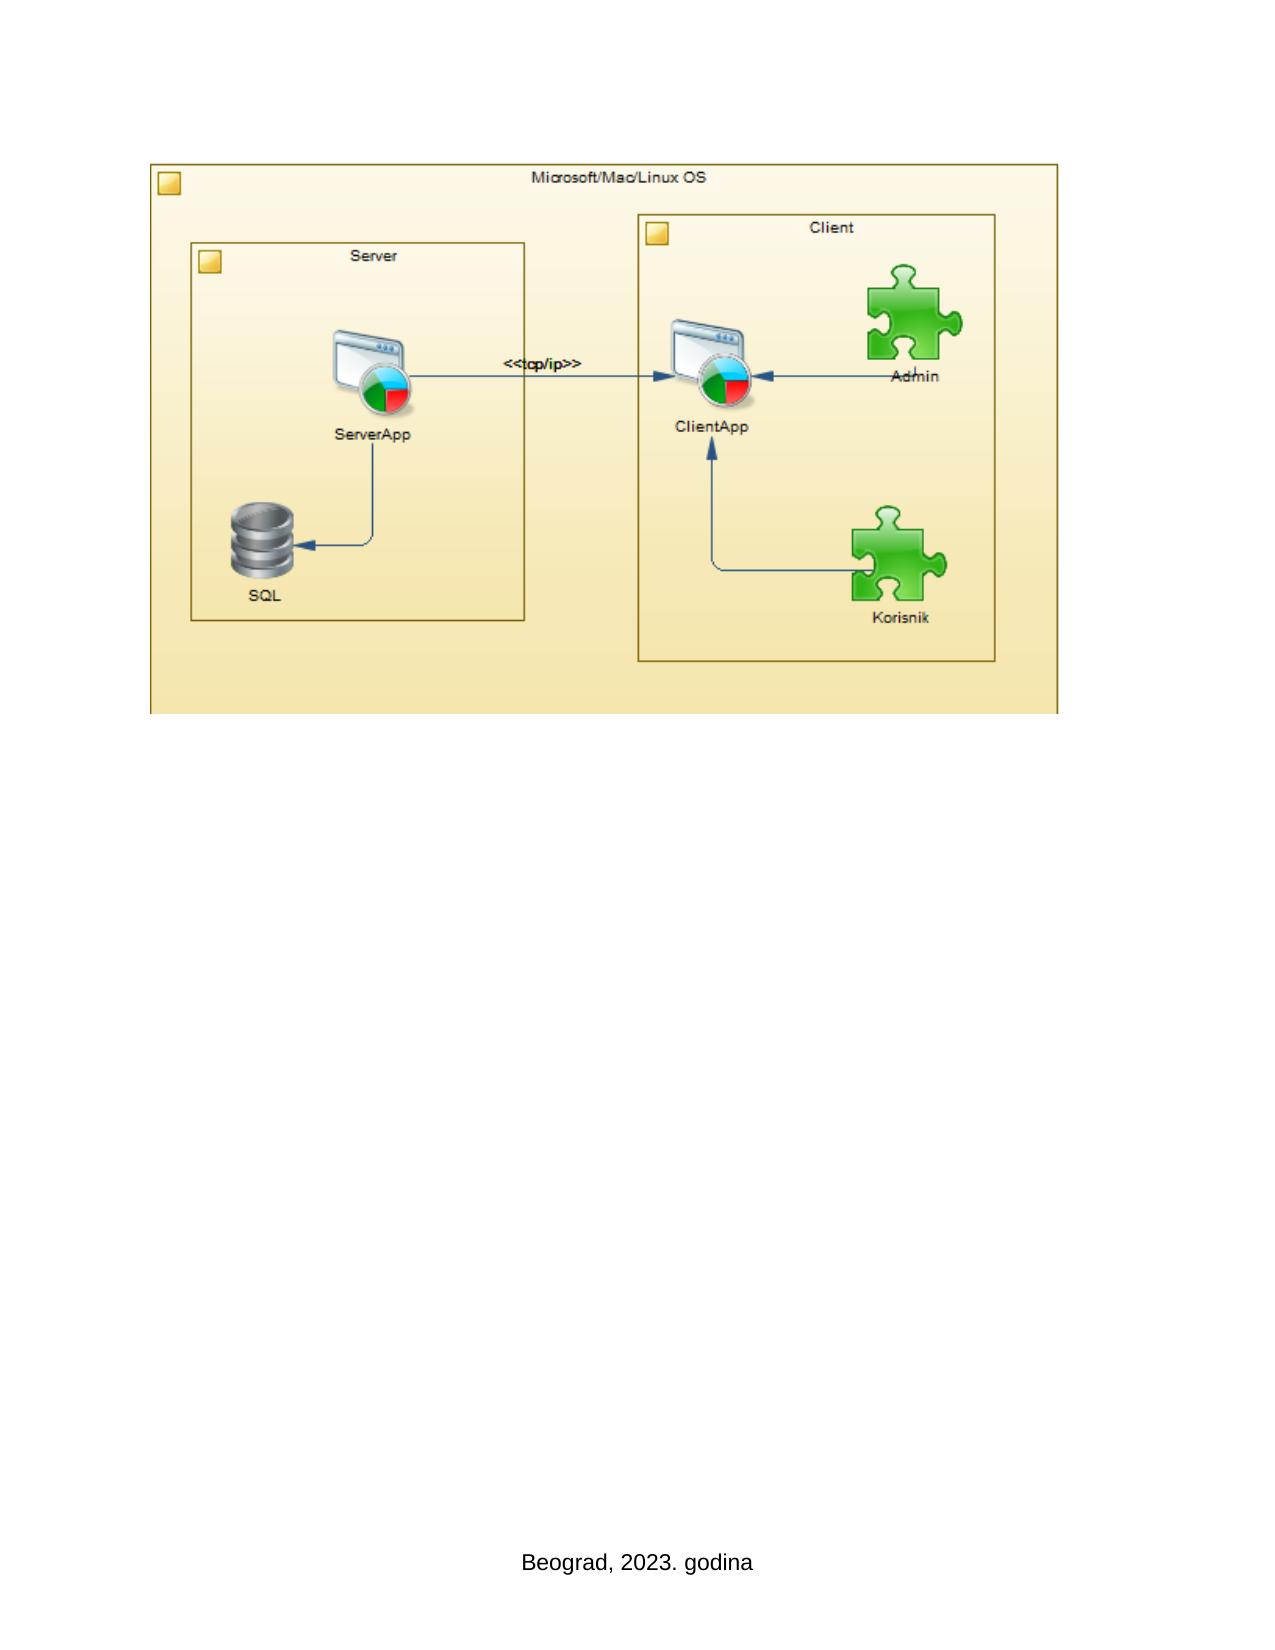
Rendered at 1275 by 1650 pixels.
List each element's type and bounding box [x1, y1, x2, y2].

picture [150, 161, 1060, 714]
